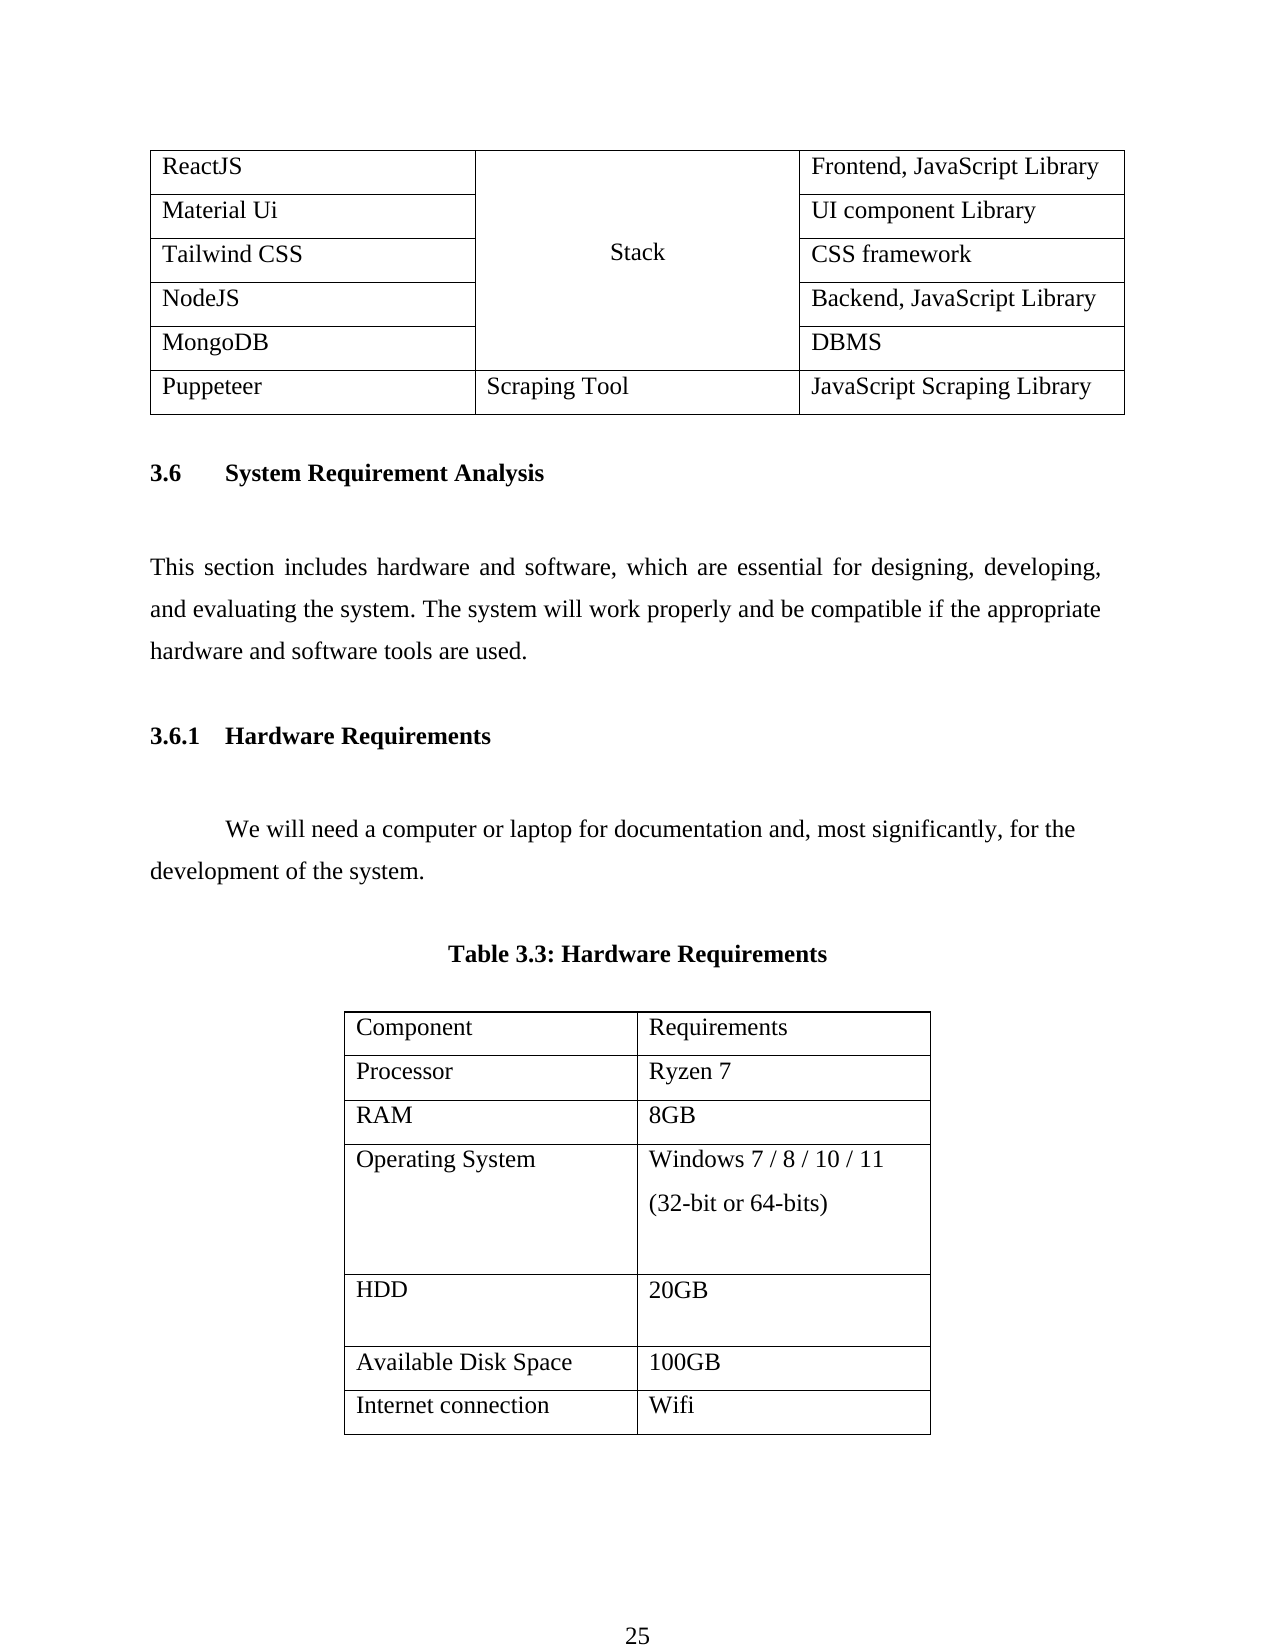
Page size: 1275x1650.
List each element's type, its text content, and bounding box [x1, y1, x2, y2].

table_cell ReactJS [151, 151, 475, 194]
text We will need a computer or laptop for documentation and, most significantly, for the development of the system. [150, 814, 1125, 885]
table_cell HDD [345, 1275, 637, 1346]
table_cell DBMS [800, 327, 1124, 370]
table_cell UI component Library [800, 195, 1124, 238]
table_cell CSS framework [800, 239, 1124, 282]
table_cell Internet connection [345, 1391, 637, 1434]
table_cell Windows 7 / 8 / 10 / 11 (32-bit or 64-bits) [638, 1145, 930, 1274]
table_cell Wifi [638, 1391, 930, 1434]
text This section includes hardware and software, which are essential for designing, developing, and evaluating the system. The system will work properly and be compatible if the appropriate hardware and software tools are used. [150, 552, 1102, 665]
table_cell Puppeteer [151, 371, 475, 414]
table_cell Frontend, JavaScript Library [800, 151, 1124, 194]
table_cell RAM [345, 1101, 637, 1143]
table_cell NodeJS [151, 283, 475, 326]
table_cell 20GB [638, 1275, 930, 1346]
table_cell Available Disk Space [345, 1347, 637, 1389]
table_header Requirements [638, 1013, 930, 1055]
table_cell 100GB [638, 1347, 930, 1389]
table_cell JavaScript Scraping Library [800, 371, 1124, 414]
table_cell Stack [476, 151, 799, 370]
table_cell Ryzen 7 [638, 1056, 930, 1099]
table_cell Scraping Tool [476, 371, 799, 414]
table_cell Tailwind CSS [151, 239, 475, 282]
table_cell Operating System [345, 1145, 637, 1274]
table_cell Processor [345, 1056, 637, 1099]
table_cell 8GB [638, 1101, 930, 1143]
table_cell MongoDB [151, 327, 475, 370]
subtitle System Requirement Analysis [150, 458, 1125, 487]
table_header Component [345, 1013, 637, 1055]
subtitle Hardware Requirements [150, 721, 1125, 750]
table_cell Material Ui [151, 195, 475, 238]
table_cell Backend, JavaScript Library [800, 283, 1124, 326]
